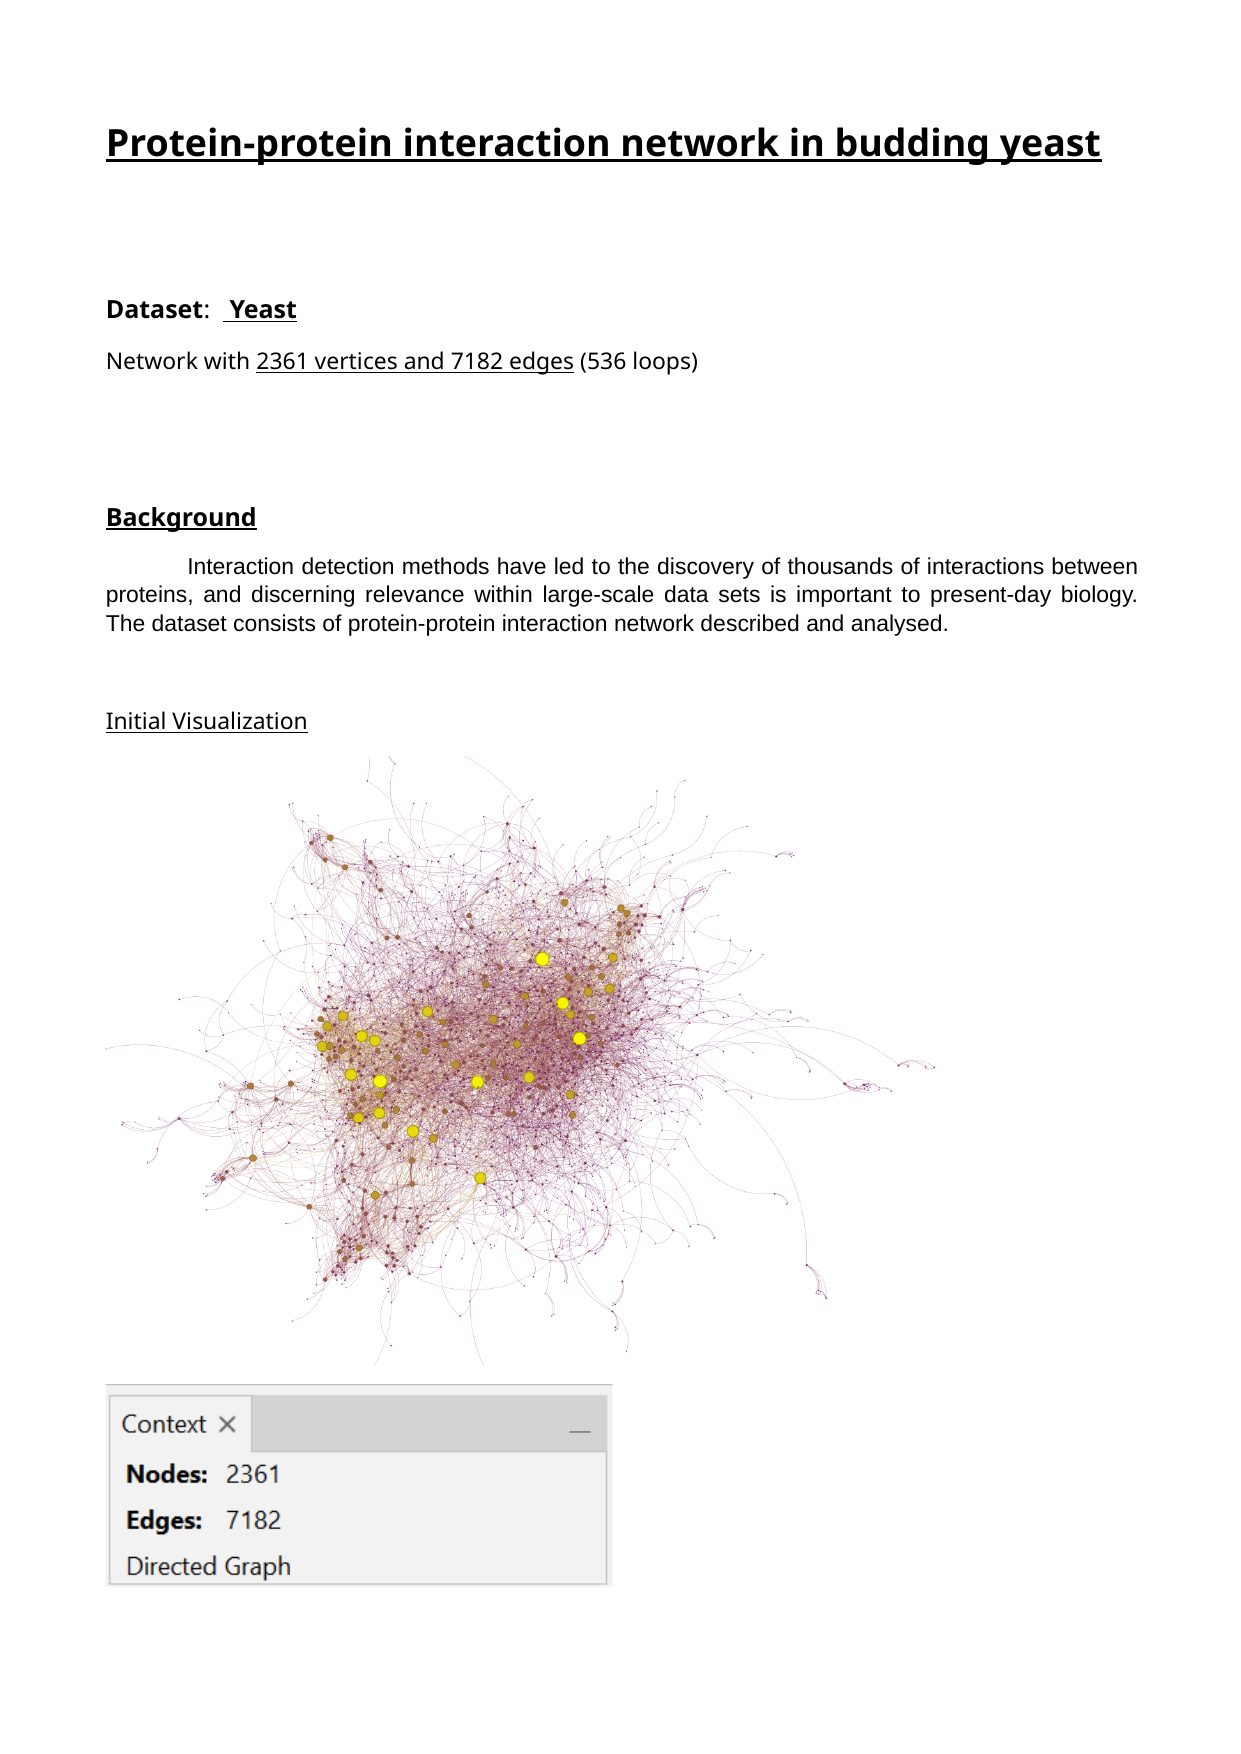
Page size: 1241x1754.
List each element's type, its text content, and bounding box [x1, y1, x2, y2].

text Protein-protein interaction network in budding yeast [106, 116, 1139, 167]
text Dataset: Yeast [106, 292, 1139, 326]
text Interaction detection methods have led to the discovery of thousands of interactions between proteins, and discerning relevance within large-scale data sets is important to present-day biology. The dataset consists of protein-protein interaction network described and analysed. [106, 553, 1139, 636]
text Network with 2361 vertices and 7182 edges (536 loops) [106, 345, 1139, 376]
text Background [106, 499, 1139, 533]
picture [105, 756, 938, 1366]
text Initial Visualization [106, 705, 1139, 737]
picture [105, 1384, 613, 1587]
